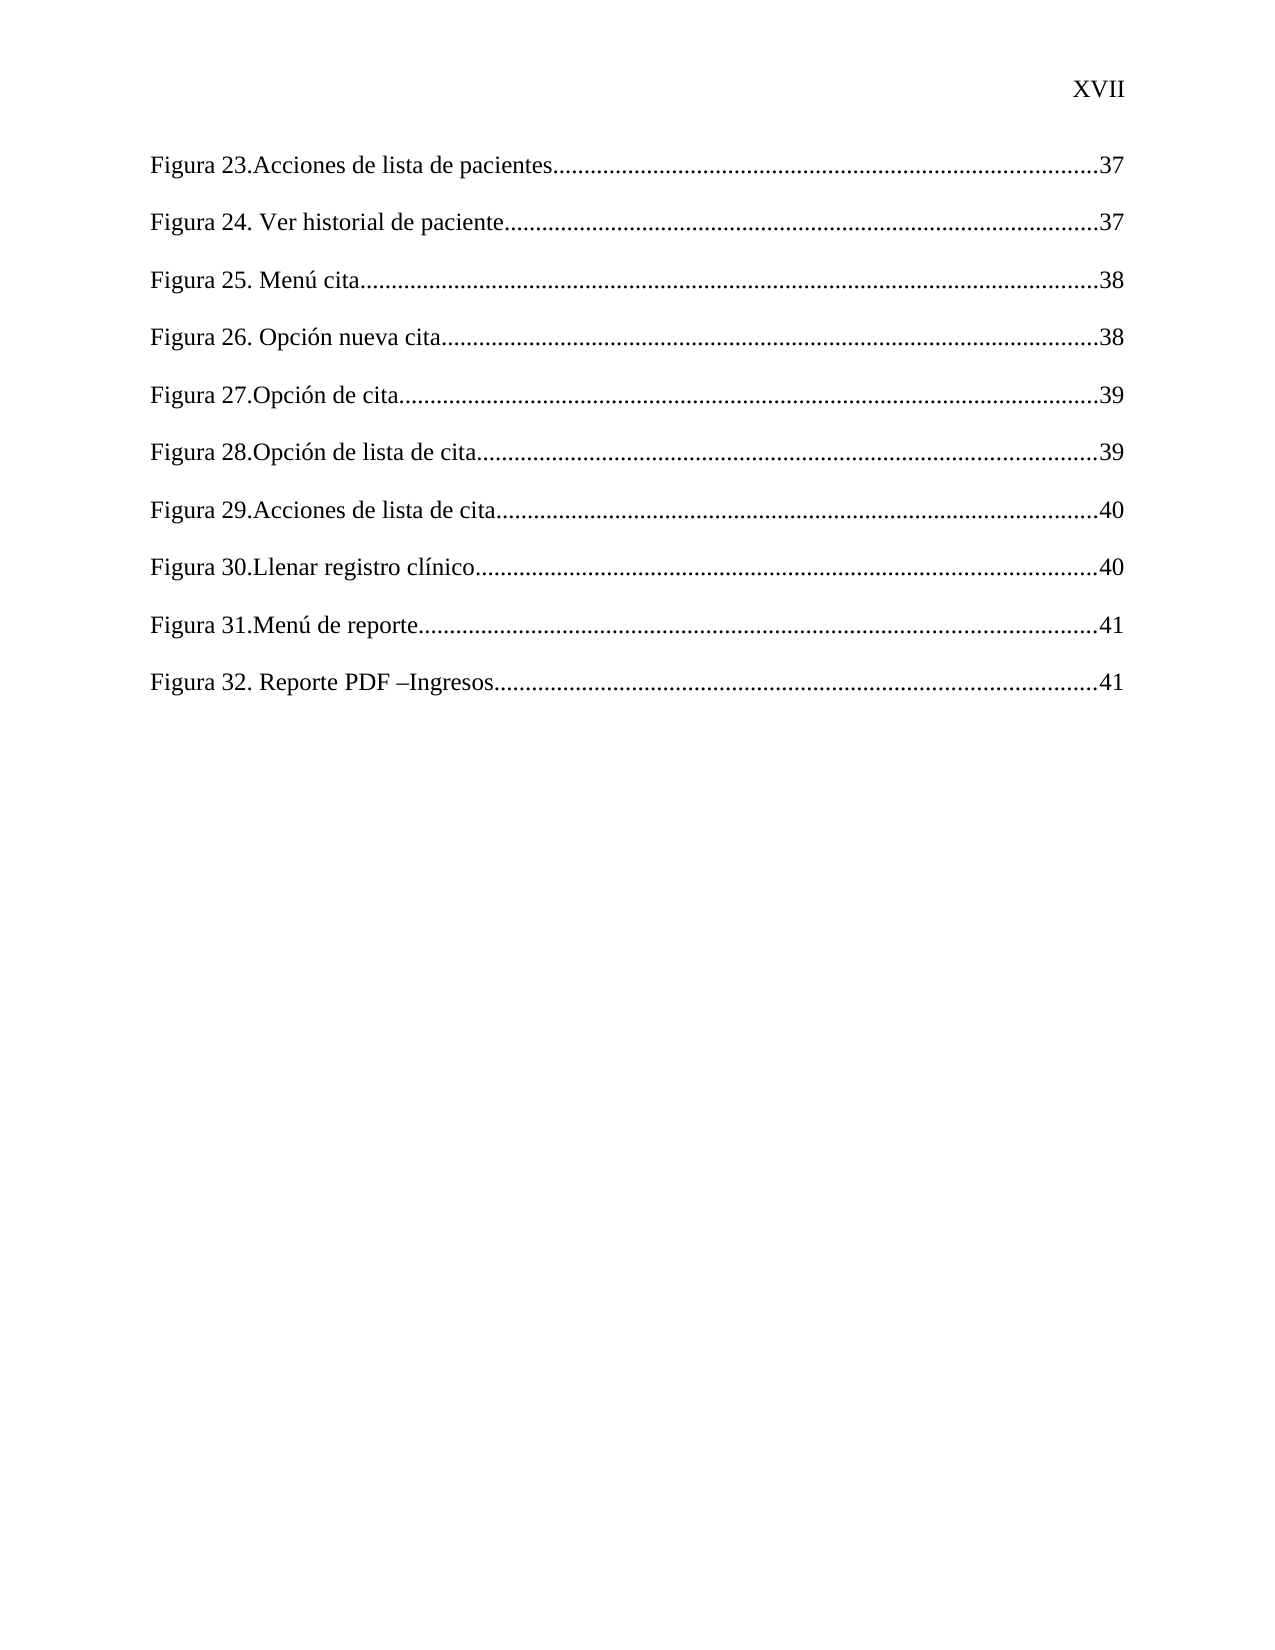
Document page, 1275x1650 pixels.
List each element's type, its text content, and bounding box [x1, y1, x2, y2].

text Figura 31.Menú de reporte 41 [150, 610, 1125, 639]
text Figura 29.Acciones de lista de cita 40 [150, 495, 1125, 524]
text Figura 25. Menú cita 38 [150, 265, 1125, 294]
text Figura 24. Ver historial de paciente 37 [150, 207, 1125, 236]
text Figura 30.Llenar registro clínico 40 [150, 552, 1125, 581]
text Figura 32. Reporte PDF –Ingresos 41 [150, 667, 1125, 696]
text Figura 23.Acciones de lista de pacientes 37 [150, 150, 1125, 179]
text Figura 28.Opción de lista de cita 39 [150, 437, 1125, 466]
text Figura 26. Opción nueva cita 38 [150, 322, 1125, 351]
text Figura 27.Opción de cita 39 [150, 380, 1125, 409]
